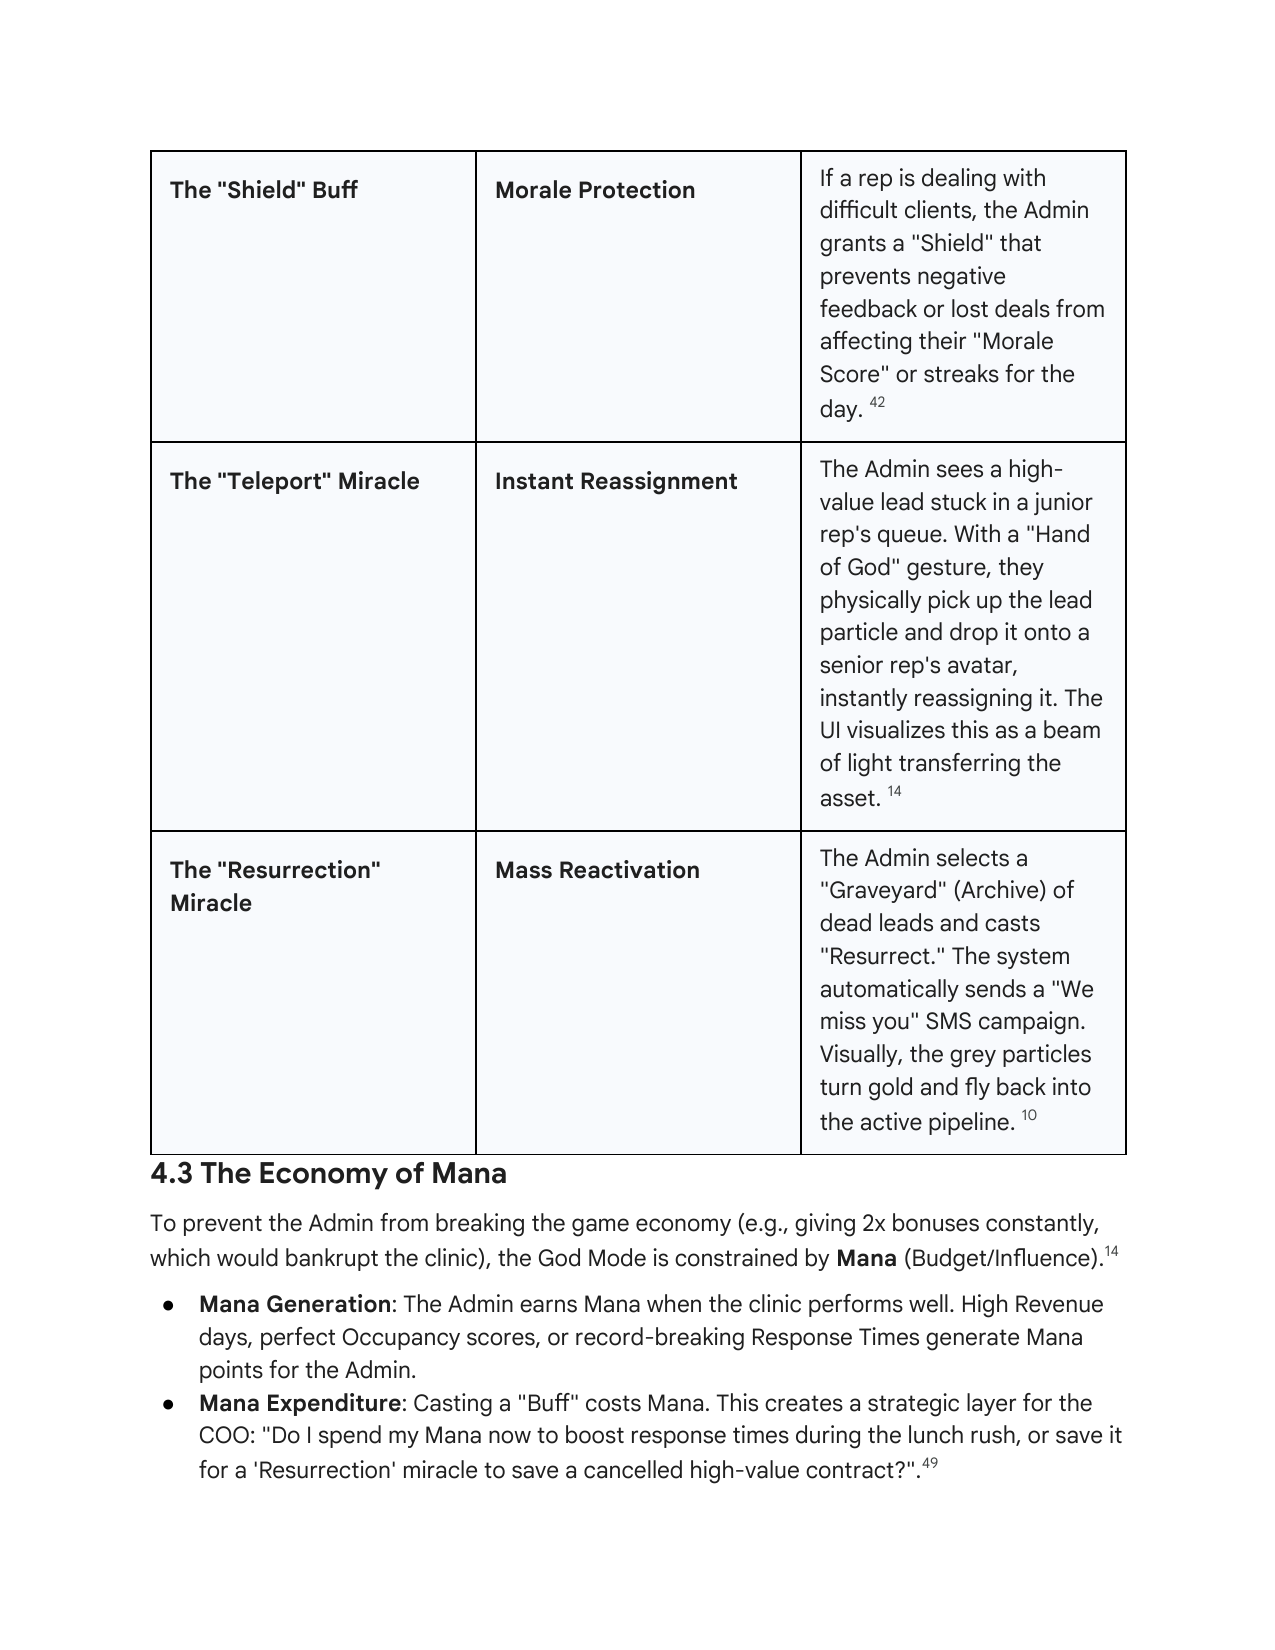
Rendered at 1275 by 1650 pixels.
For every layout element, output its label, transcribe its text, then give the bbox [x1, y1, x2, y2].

list Mana Generation: The Admin earns Mana when the clinic performs well. High Revenue days, perfect Occupancy scores, or record-breaking Response Times generate Mana points for the Admin. [161, 1291, 1125, 1385]
table_cell Instant Reassignment [477, 443, 800, 830]
table_cell The "Resurrection" Miracle [152, 832, 475, 1154]
text To prevent the Admin from breaking the game economy (e.g., giving 2x bonuses constantly, which would bankrupt the clinic), the God Mode is constrained by Mana (Budget/Influence).14 [150, 1209, 1125, 1274]
table_cell Mass Reactivation [477, 832, 800, 1154]
table_cell The Admin sees a high-value lead stuck in a junior rep's queue. With a "Hand of God" gesture, they physically pick up the lead particle and drop it onto a senior rep's avatar, instantly reassigning it. The UI visualizes this as a beam of light transferring the asset. 14 [802, 443, 1125, 830]
table_cell The "Teleport" Miracle [152, 443, 475, 830]
list Mana Expenditure: Casting a "Buff" costs Mana. This creates a strategic layer for the COO: "Do I spend my Mana now to boost response times during the lunch rush, or save it for a 'Resurrection' miracle to save a cancelled high-value contract?".49 [161, 1389, 1125, 1486]
subtitle 4.3 The Economy of Mana [150, 1155, 1125, 1192]
table_cell Morale Protection [477, 152, 800, 441]
table_cell The Admin selects a "Graveyard" (Archive) of dead leads and casts "Resurrect." The system automatically sends a "We miss you" SMS campaign. Visually, the grey particles turn gold and fly back into the active pipeline. 10 [802, 832, 1125, 1154]
table_cell The "Shield" Buff [152, 152, 475, 441]
table_cell If a rep is dealing with difficult clients, the Admin grants a "Shield" that prevents negative feedback or lost deals from affecting their "Morale Score" or streaks for the day. 42 [802, 152, 1125, 441]
